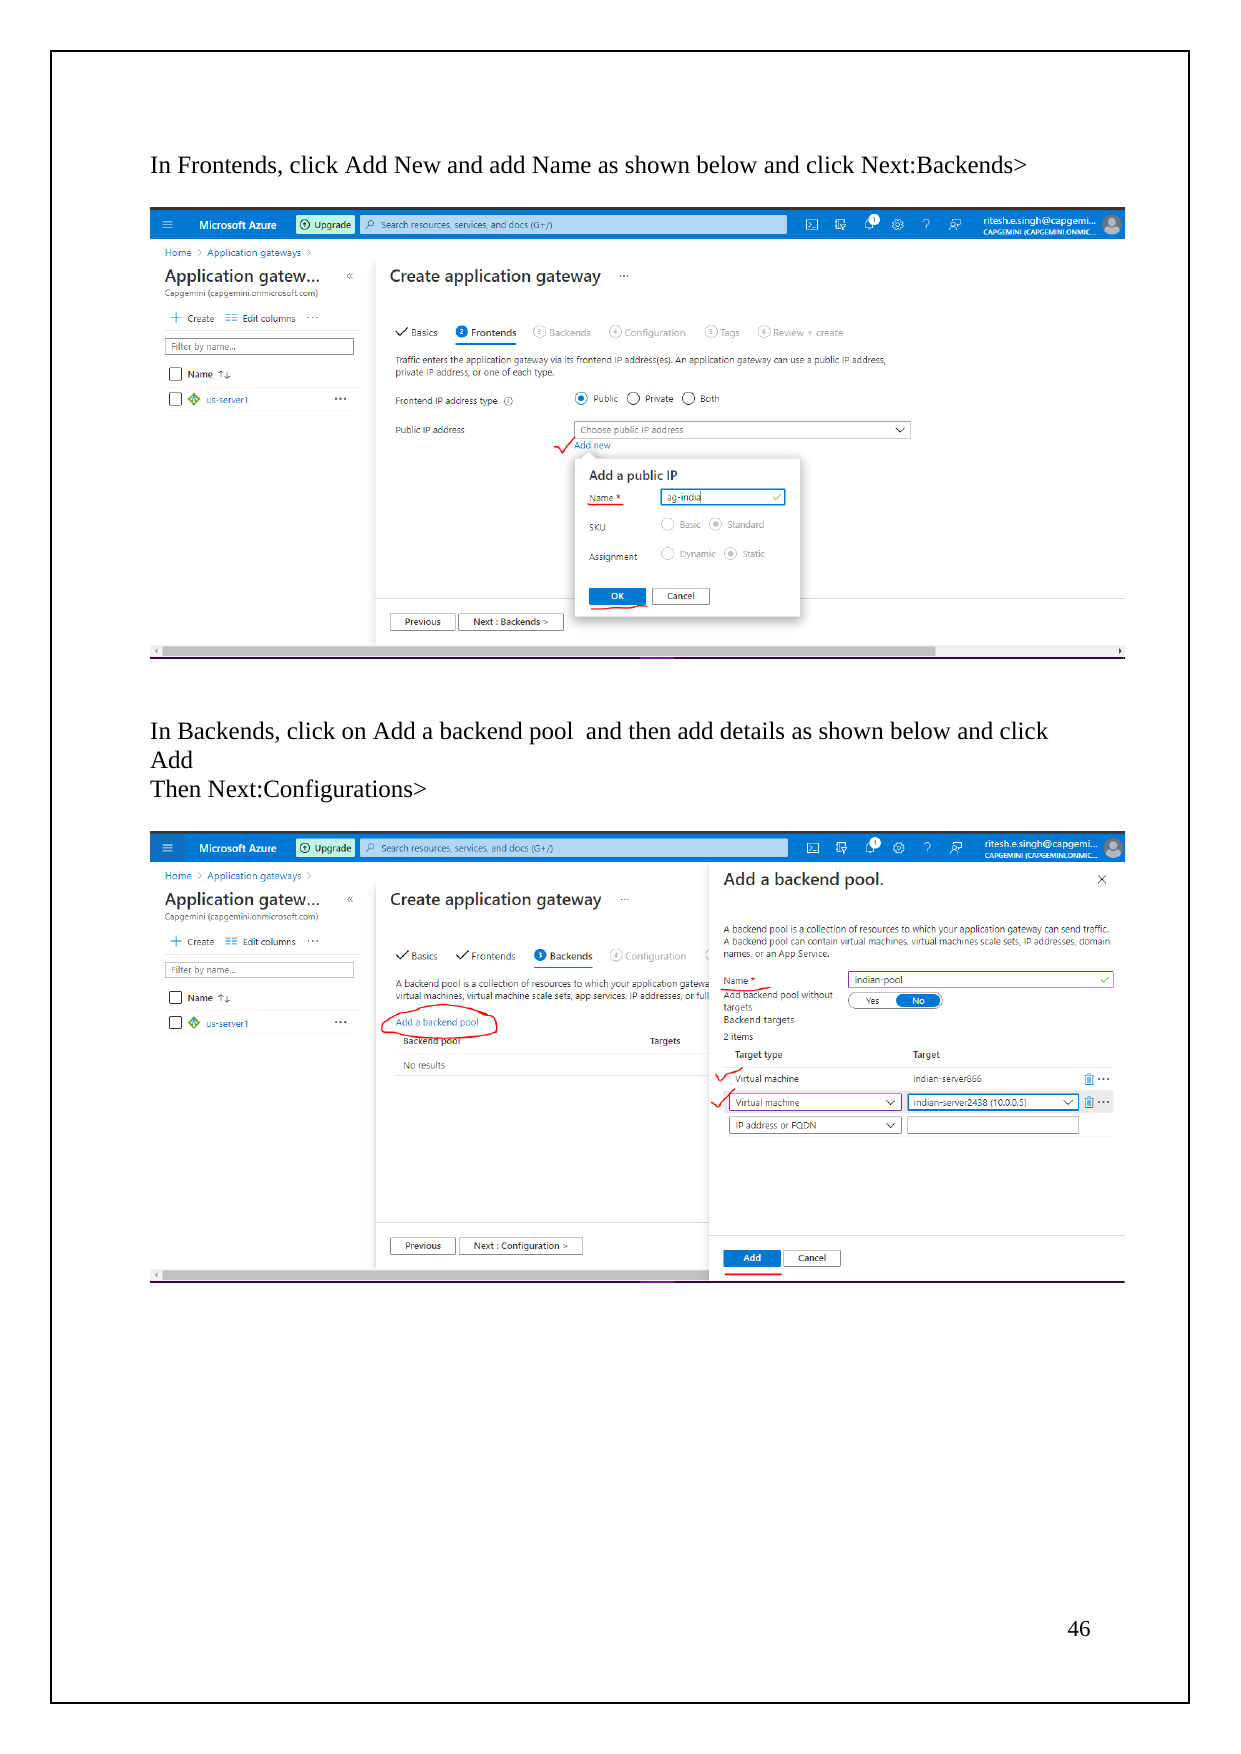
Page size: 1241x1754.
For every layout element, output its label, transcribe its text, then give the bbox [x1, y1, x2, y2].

text In Backends, click on Add a backend pool and then add details as shown below and click Add [150, 716, 1090, 774]
picture [150, 207, 1125, 659]
text Then Next:Configurations> [150, 774, 1090, 802]
text In Frontends, click Add New and add Name as shown below and click Next:Backends> [150, 150, 1090, 179]
picture [150, 831, 1125, 1283]
